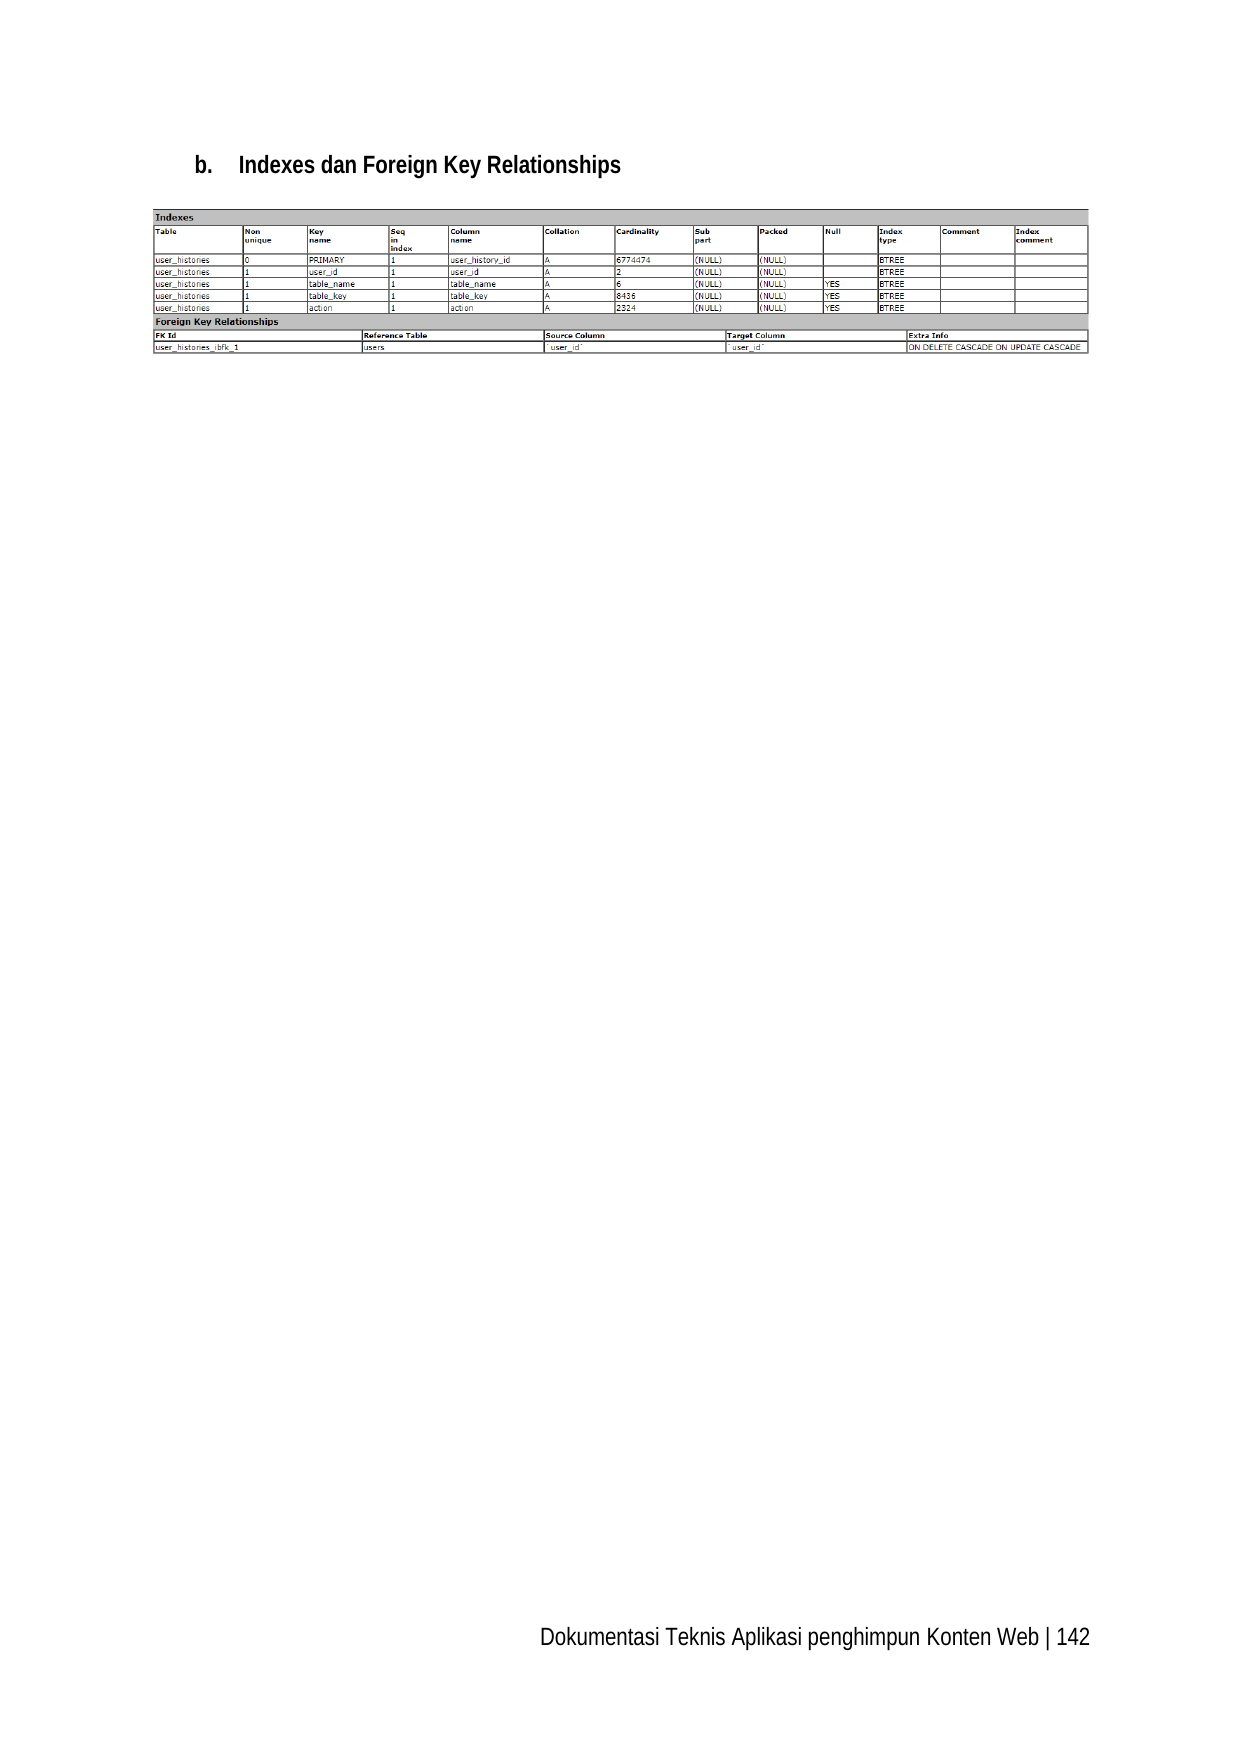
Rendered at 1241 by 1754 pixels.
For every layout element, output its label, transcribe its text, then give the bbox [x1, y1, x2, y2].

picture [150, 209, 1091, 354]
list Indexes dan Foreign Key Relationships [194, 150, 1090, 179]
